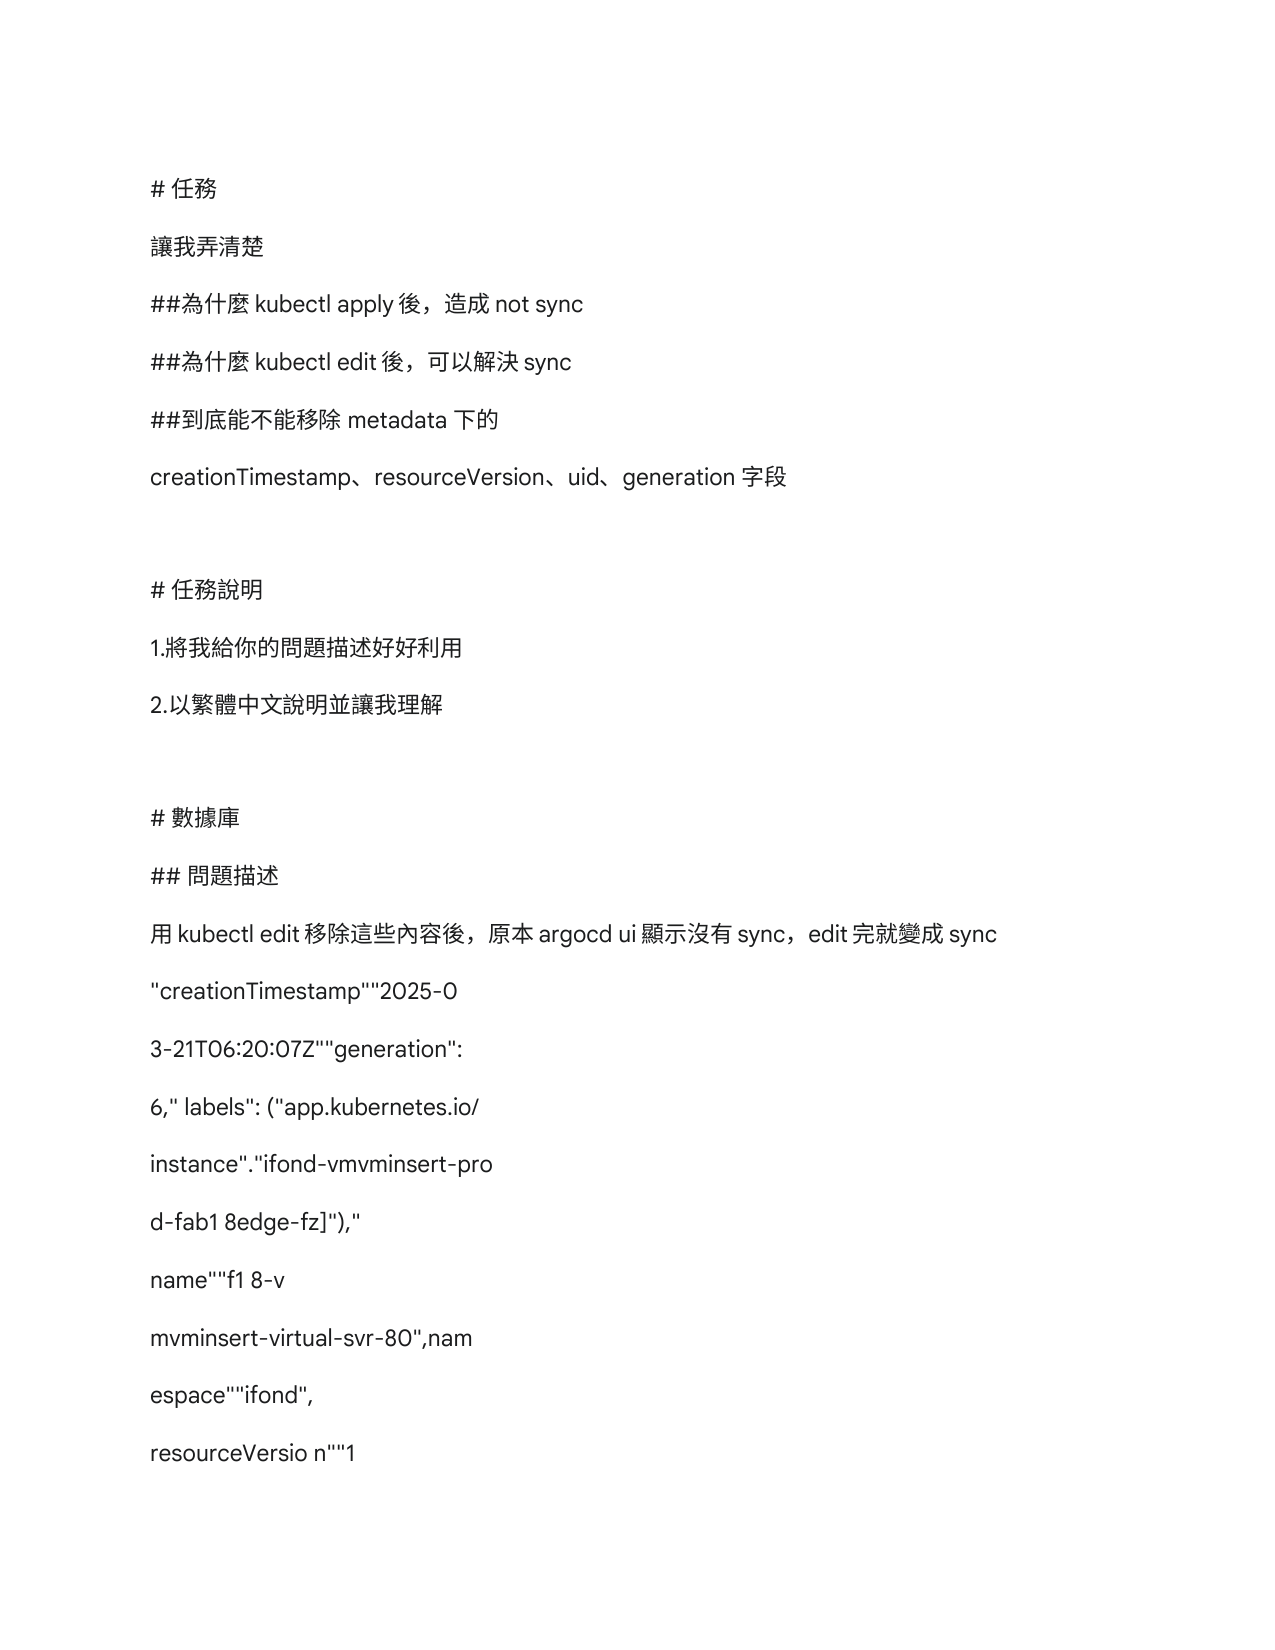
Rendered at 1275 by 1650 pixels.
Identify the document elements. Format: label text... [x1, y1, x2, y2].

text mvminsert-virtual-svr-80",nam [150, 1324, 1125, 1352]
text ##為什麼kubectl apply後，造成not sync [150, 290, 1125, 319]
text ##為什麼kubectl edit後，可以解決sync [150, 348, 1125, 377]
text 用kubectl edit移除這些內容後，原本argocd ui顯示沒有sync，edit完就變成sync [150, 920, 1125, 948]
text # 任務 [150, 175, 1125, 204]
text ## 問題描述 [150, 862, 1125, 891]
text creationTimestamp、resourceVersion、uid、generation 字段 [150, 463, 1125, 492]
text # 任務說明 [150, 576, 1125, 605]
text # 數據庫 [150, 804, 1125, 833]
text 1.將我給你的問題描述好好利用 [150, 634, 1125, 663]
text resourceVersio n""1 [150, 1439, 1125, 1468]
text 2.以繁體中文說明並讓我理解 [150, 692, 1125, 720]
text 6," labels": ("app.kubernetes.io/ [150, 1093, 1125, 1122]
text espace""ifond", [150, 1381, 1125, 1410]
text instance"."ifond-vmvminsert-pro [150, 1151, 1125, 1179]
text d-fab1 8edge-fz]")," [150, 1208, 1125, 1237]
text ##到底能不能移除 metadata 下的 [150, 406, 1125, 434]
text 3-21T06:20:07Z""generation": [150, 1035, 1125, 1064]
text 讓我弄清楚 [150, 233, 1125, 261]
text "creationTimestamp""2025-0 [150, 977, 1125, 1006]
text name""f1 8-v [150, 1266, 1125, 1295]
